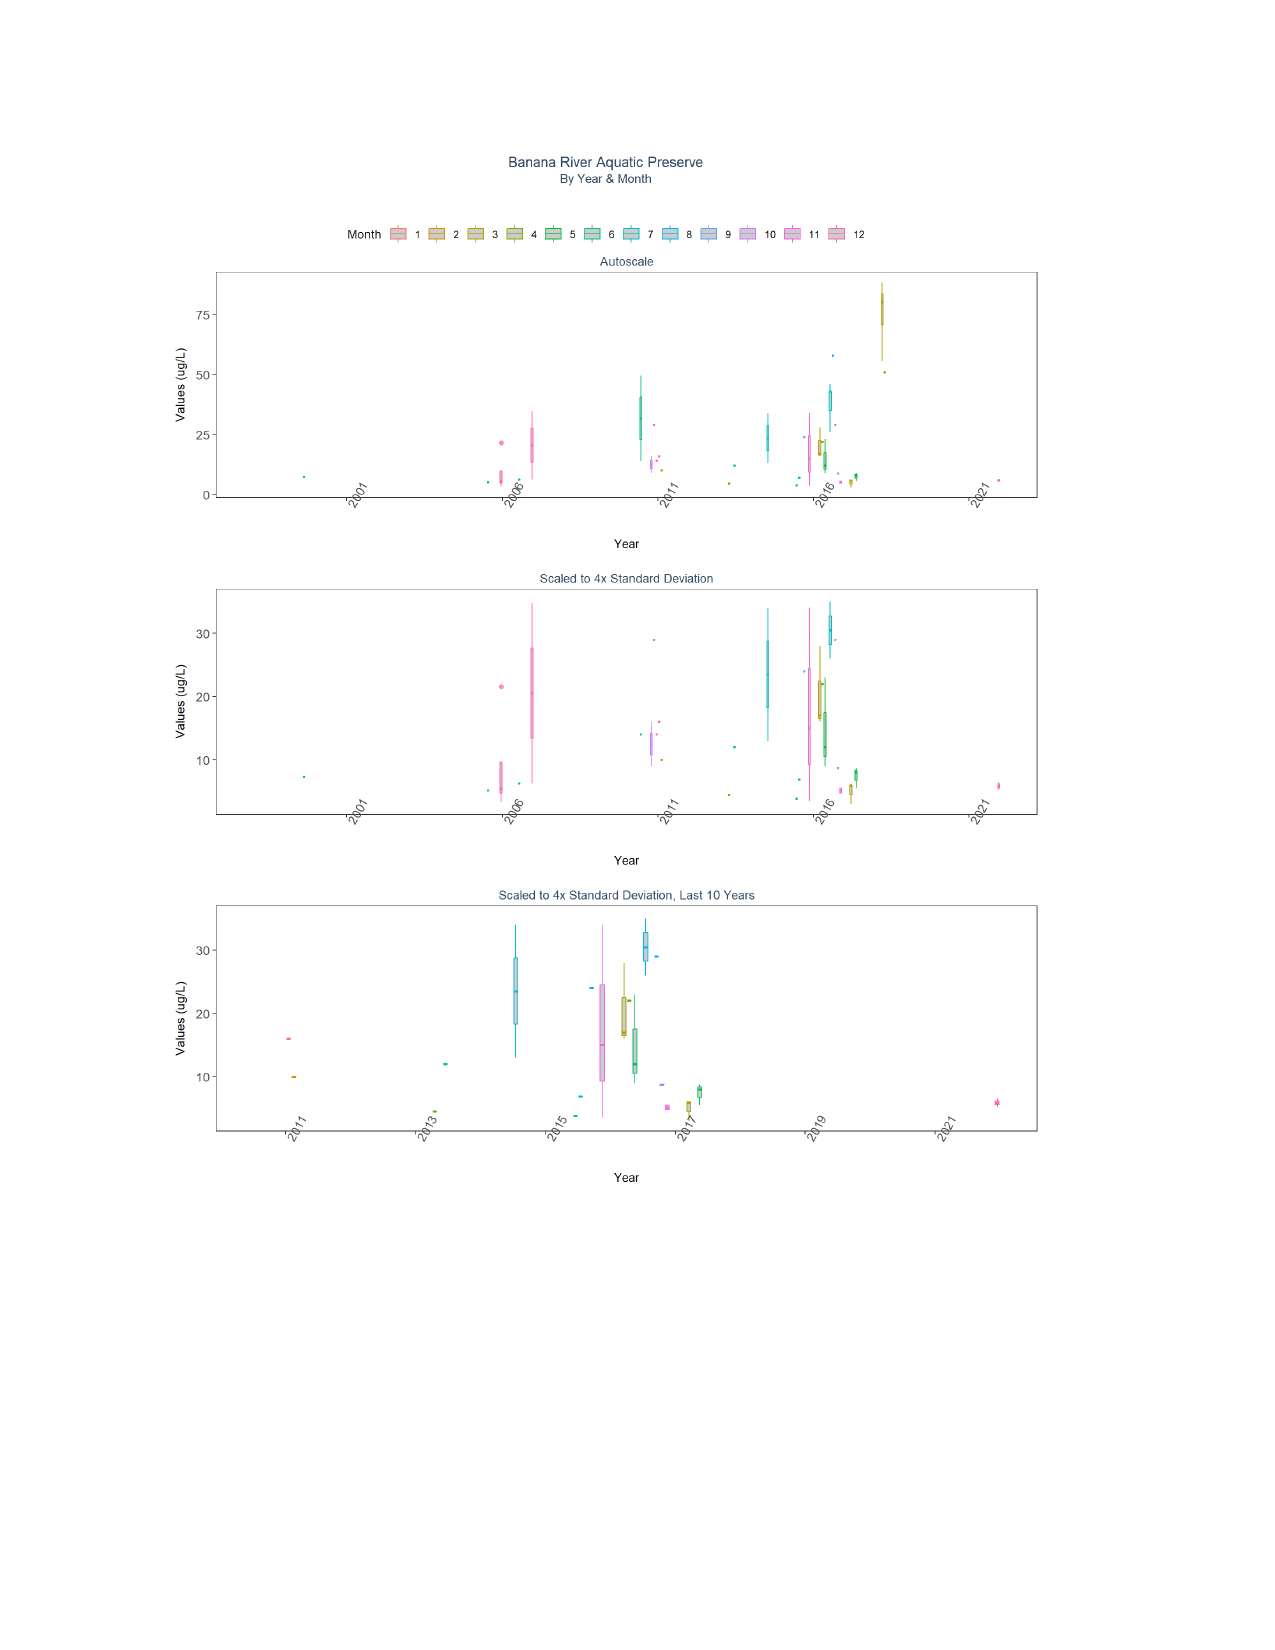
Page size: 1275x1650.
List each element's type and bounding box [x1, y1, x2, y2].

picture [168, 150, 1044, 1200]
